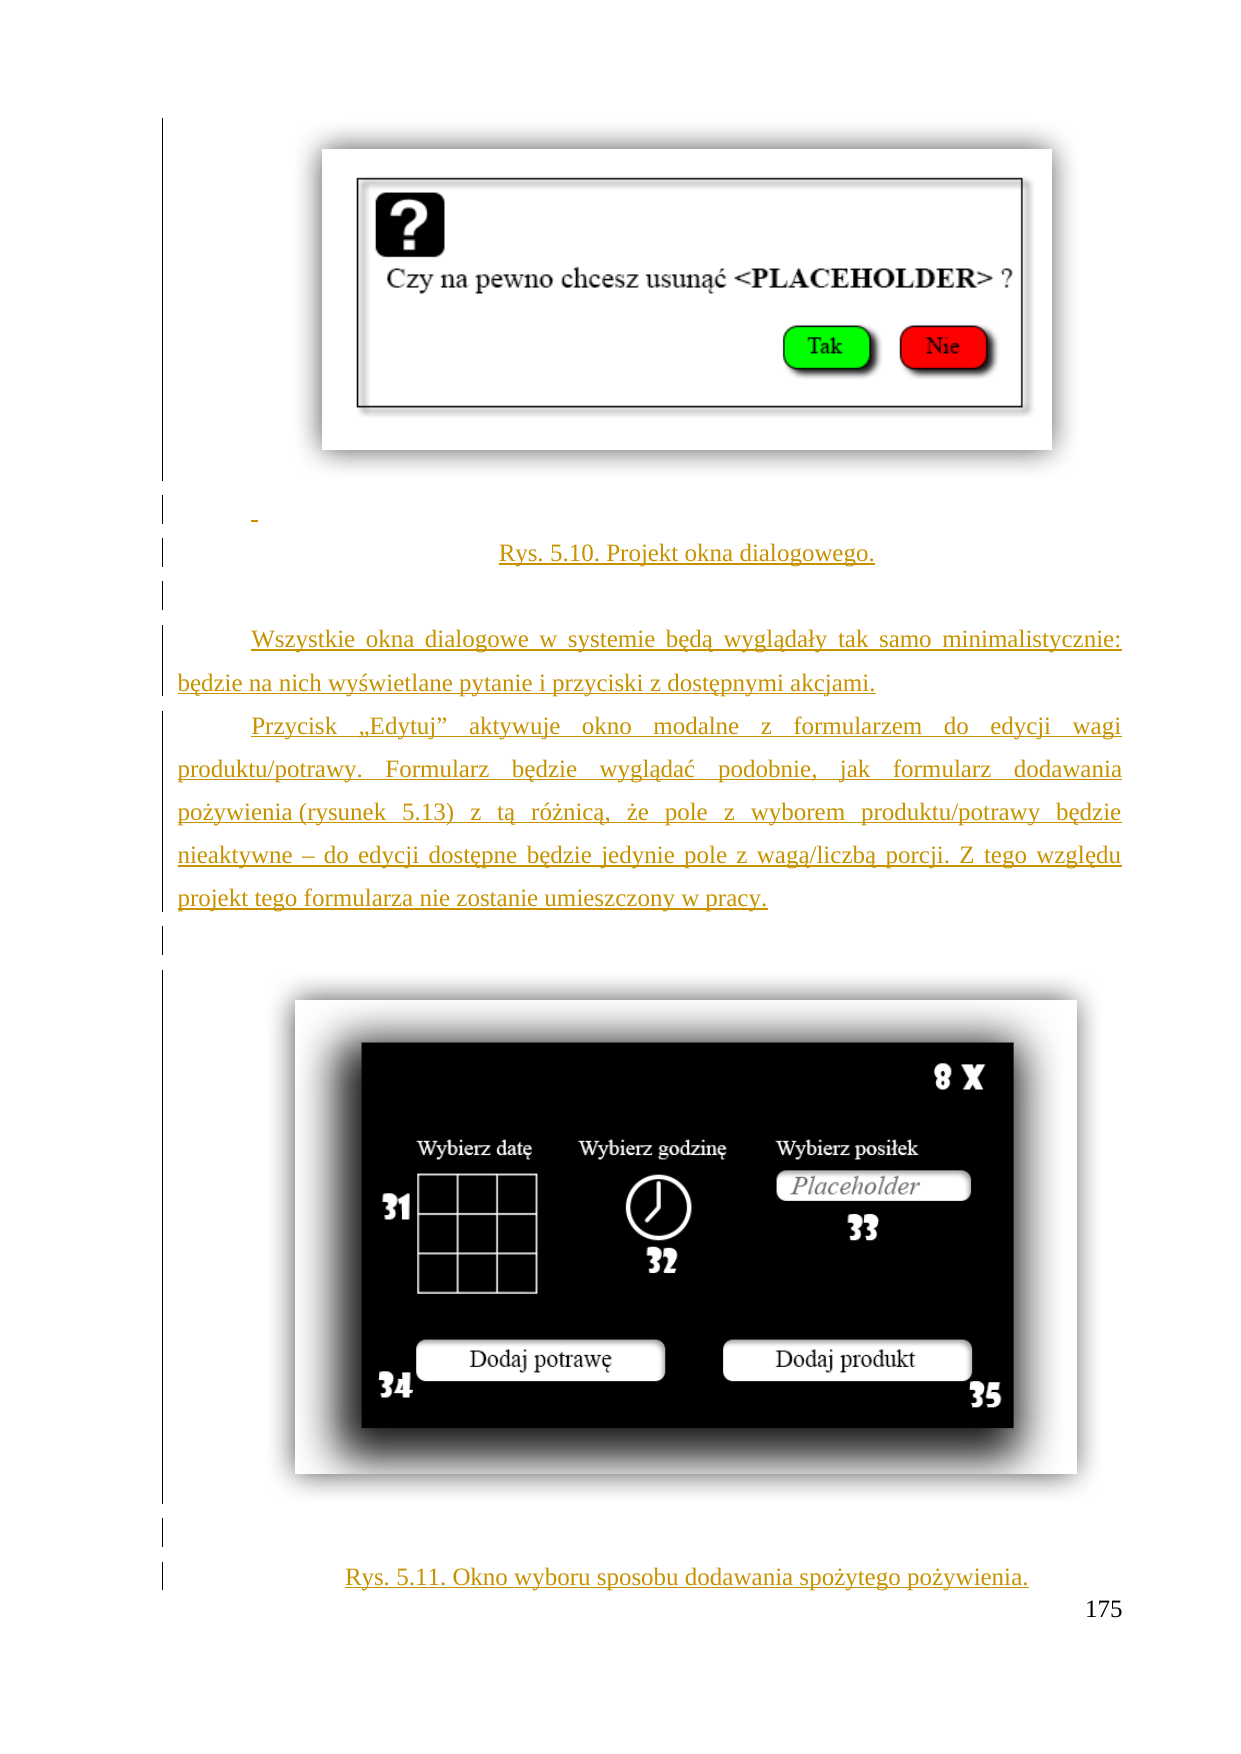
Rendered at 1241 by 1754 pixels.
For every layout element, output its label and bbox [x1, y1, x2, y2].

picture [322, 149, 1052, 450]
picture [295, 1000, 1077, 1474]
